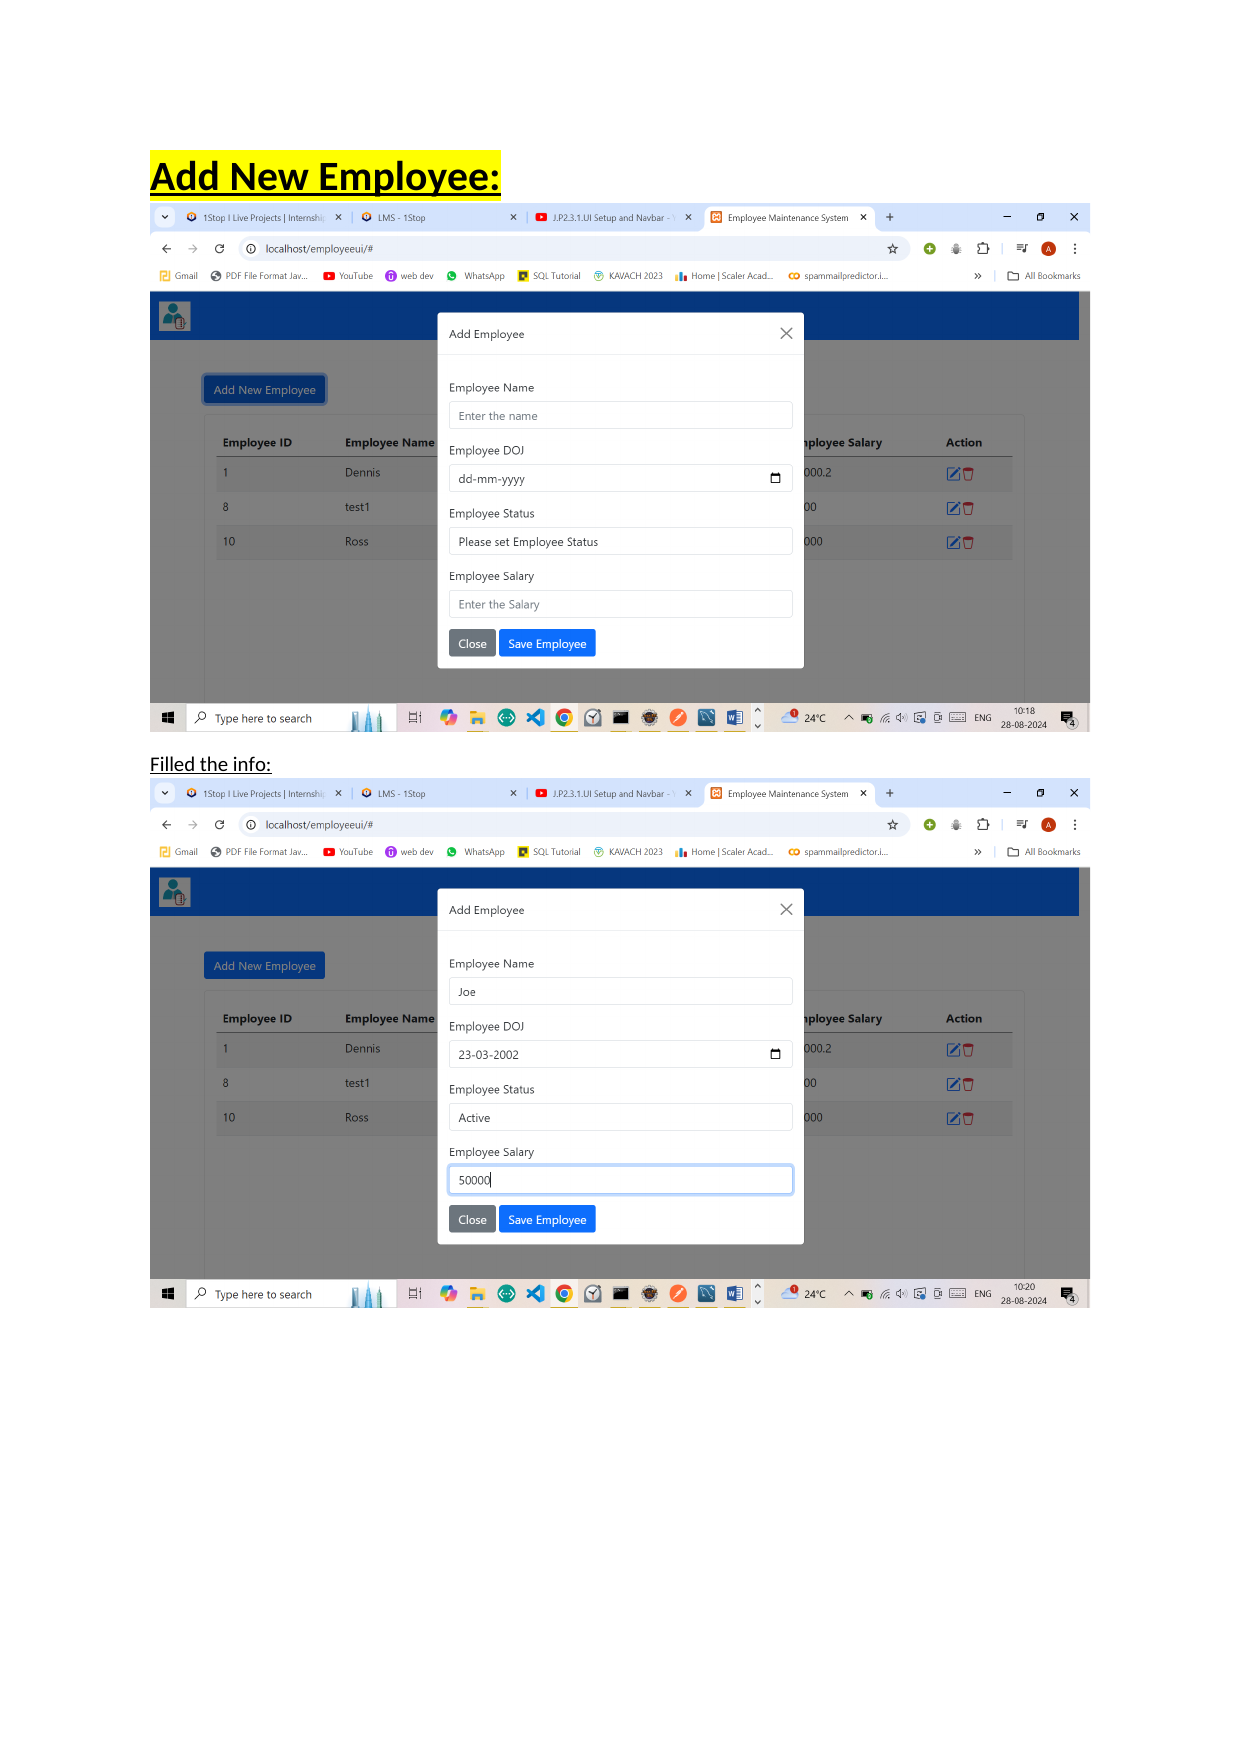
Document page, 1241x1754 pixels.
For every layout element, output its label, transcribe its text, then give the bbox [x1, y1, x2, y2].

text Add New Employee: [150, 150, 1090, 203]
text Filled the info: [150, 751, 1090, 778]
picture [150, 203, 1091, 732]
picture [150, 778, 1091, 1308]
